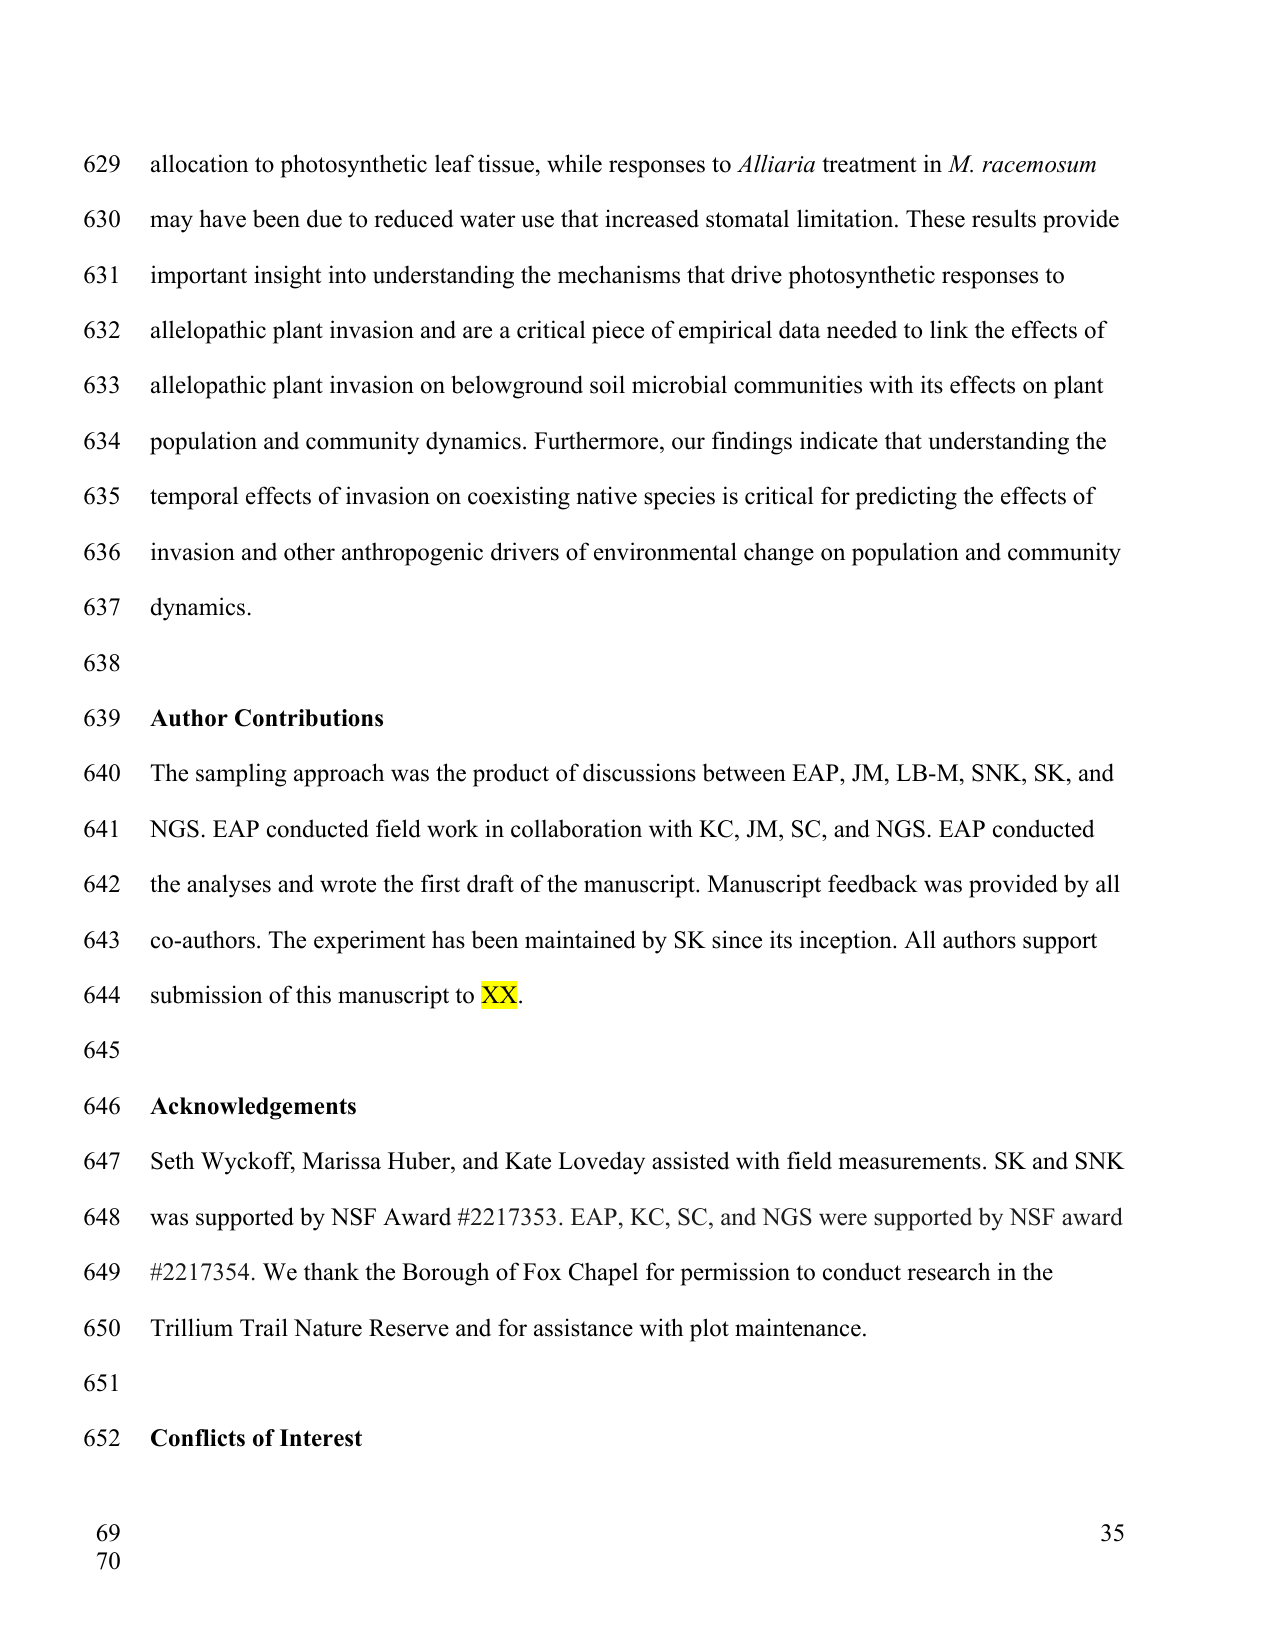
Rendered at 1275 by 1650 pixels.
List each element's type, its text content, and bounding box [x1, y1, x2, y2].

text Conflicts of Interest [150, 1424, 1125, 1452]
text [150, 150, 1125, 621]
text The sampling approach was the product of discussions between EAP, JM, LB-M, SNK, SK, and NGS. EAP conducted field work in collaboration with KC, JM, SC, and NGS. EAP conducted the analyses and wrote the first draft of the manuscript. Manuscript feedback was provided by all co-authors. The experiment has been maintained by SK since its inception. All authors support submission of this manuscript to XX. [150, 759, 1125, 1009]
text Seth Wyckoff, Marissa Huber, and Kate Loveday assisted with field measurements. SK and SNK was supported by NSF Award #2217353. EAP, KC, SC, and NGS were supported by NSF award #2217354. We thank the Borough of Fox Chapel for permission to conduct research in the Trillium Trail Nature Reserve and for assistance with plot maintenance. [150, 1147, 1125, 1341]
text Author Contributions [150, 704, 1125, 732]
text Acknowledgements [150, 1092, 1125, 1120]
